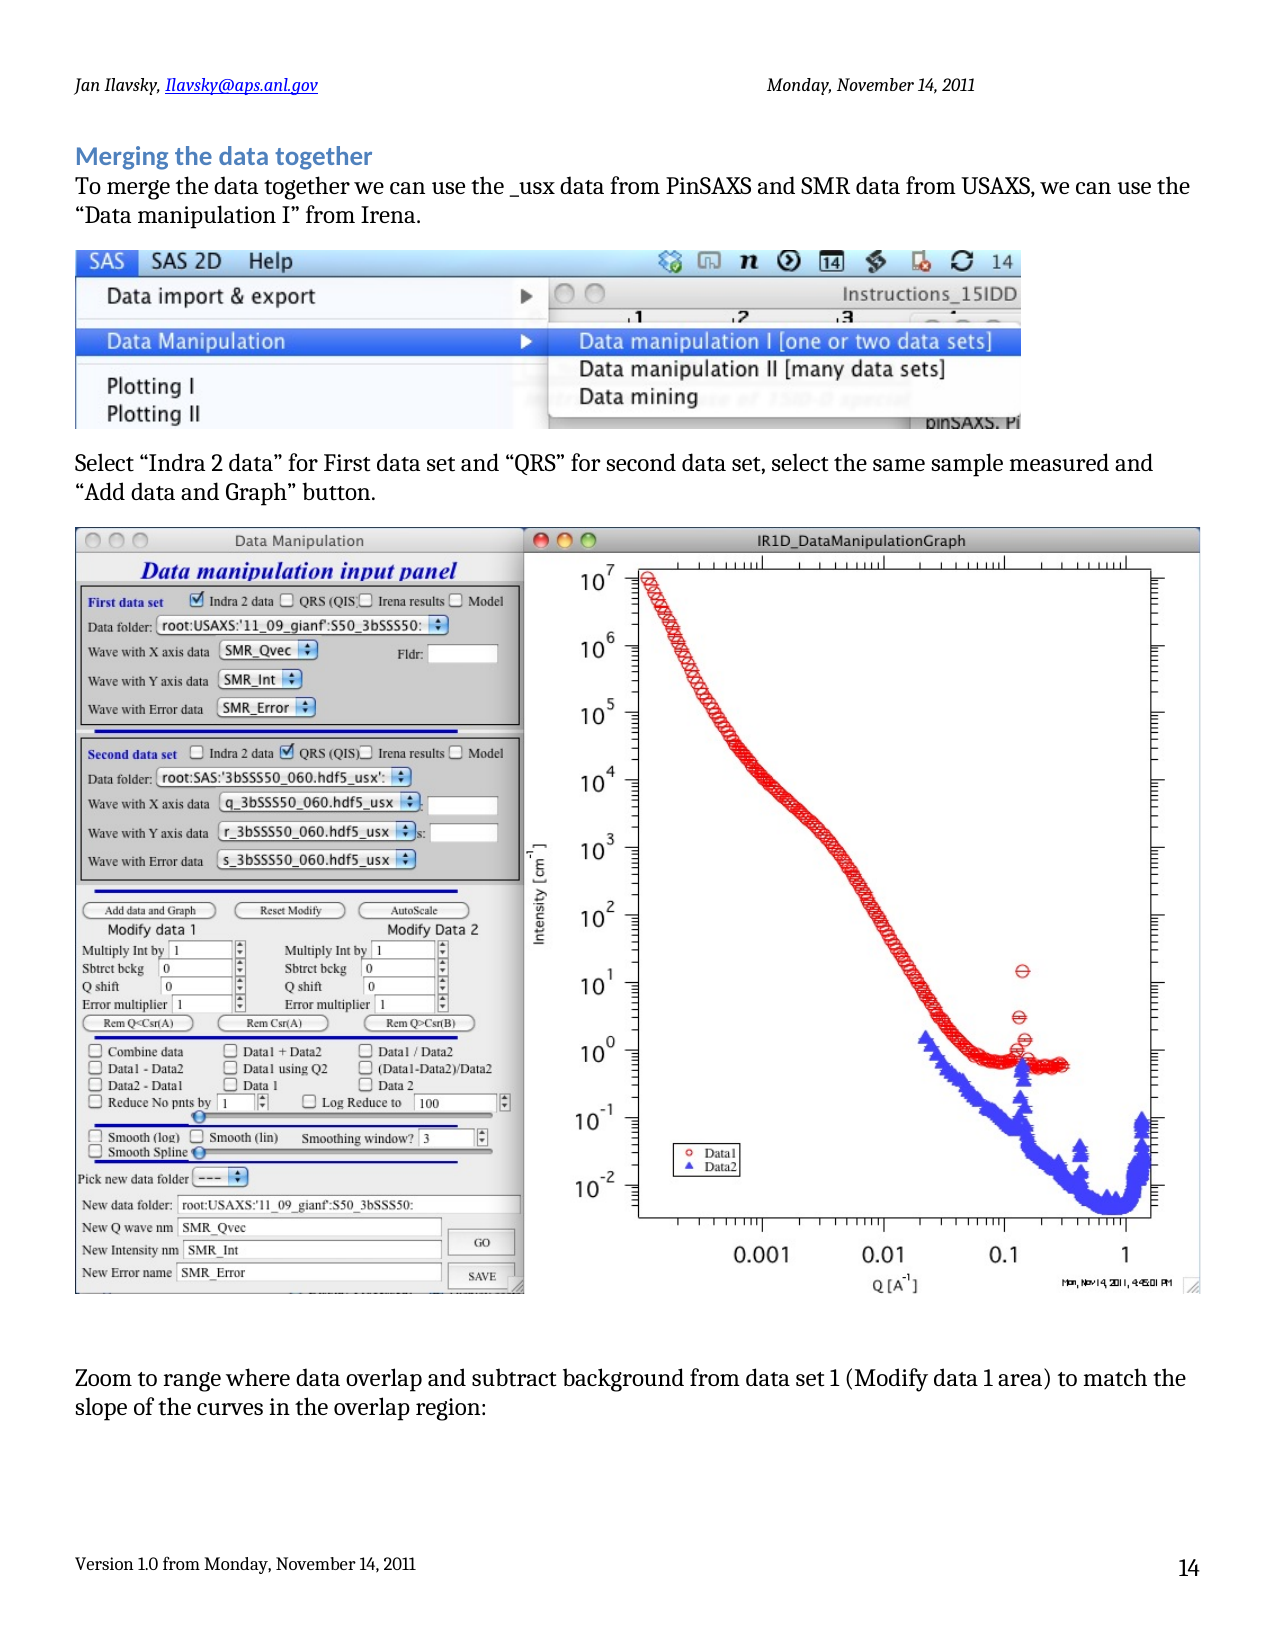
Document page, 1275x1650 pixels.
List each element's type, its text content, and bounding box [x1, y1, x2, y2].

text To merge the data together we can use the _usx data from PinSAXS and SMR data from USAXS, we can use the “Data manipulation I” from Irena. [75, 172, 1200, 229]
text Select “Indra 2 data” for First data set and “QRS” for second data set, select the same sample measured and “Add data and Graph” button. [75, 449, 1200, 507]
text Zoom to range where data overlap and subtract background from data set 1 (Modify data 1 area) to match the slope of the curves in the overlap region: [75, 1364, 1200, 1422]
picture [75, 527, 1200, 1294]
picture [75, 250, 1021, 429]
subtitle Merging the data together [75, 139, 1200, 172]
